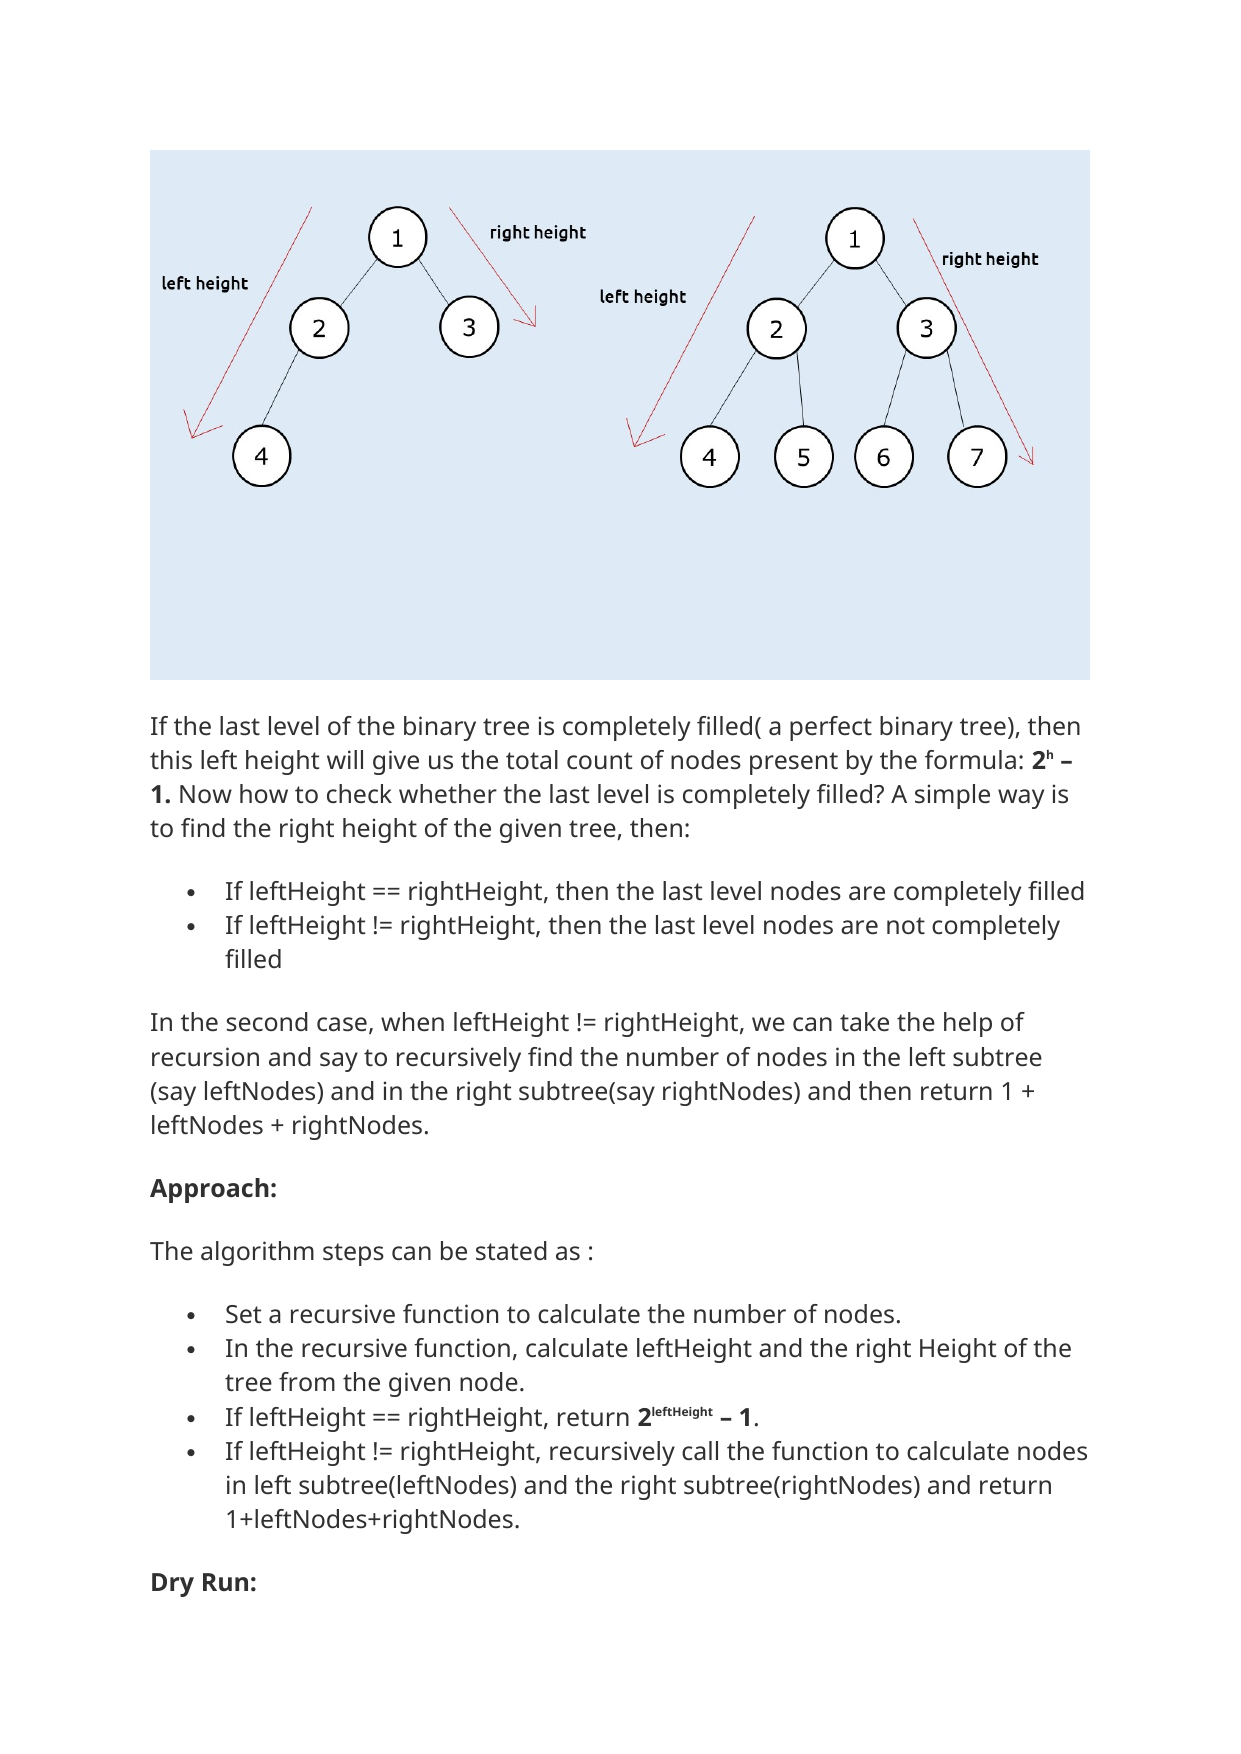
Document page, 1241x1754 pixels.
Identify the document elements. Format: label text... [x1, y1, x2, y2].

list If leftHeight != rightHeight, recursively call the function to calculate nodes in left subtree(leftNodes) and the right subtree(rightNodes) and return 1+leftNodes+rightNodes. [187, 1433, 1090, 1535]
list If leftHeight == rightHeight, return 2leftHeight – 1. [187, 1399, 1090, 1433]
text In the second case, when leftHeight != rightHeight, we can take the help of recursion and say to recursively find the number of nodes in the left subtree (say leftNodes) and in the right subtree(say rightNodes) and then return 1 + leftNodes + rightNodes. [150, 1005, 1090, 1141]
list If leftHeight == rightHeight, then the last level nodes are completely filled [187, 874, 1090, 908]
text Approach: [150, 1171, 1090, 1204]
text Dry Run: [150, 1564, 1090, 1599]
text The algorithm steps can be stated as : [150, 1234, 1090, 1268]
picture [150, 150, 1091, 680]
text If the last level of the binary tree is completely filled( a perfect binary tree), then this left height will give us the total count of nodes present by the formula: 2h – 1. Now how to check whether the last level is completely filled? A simple way is to find the right height of the given tree, then: [150, 708, 1090, 844]
list In the recursive function, calculate leftHeight and the right Height of the tree from the given node. [187, 1331, 1090, 1399]
list Set a recursive function to calculate the number of nodes. [187, 1297, 1090, 1331]
list If leftHeight != rightHeight, then the last level nodes are not completely filled [187, 908, 1090, 976]
